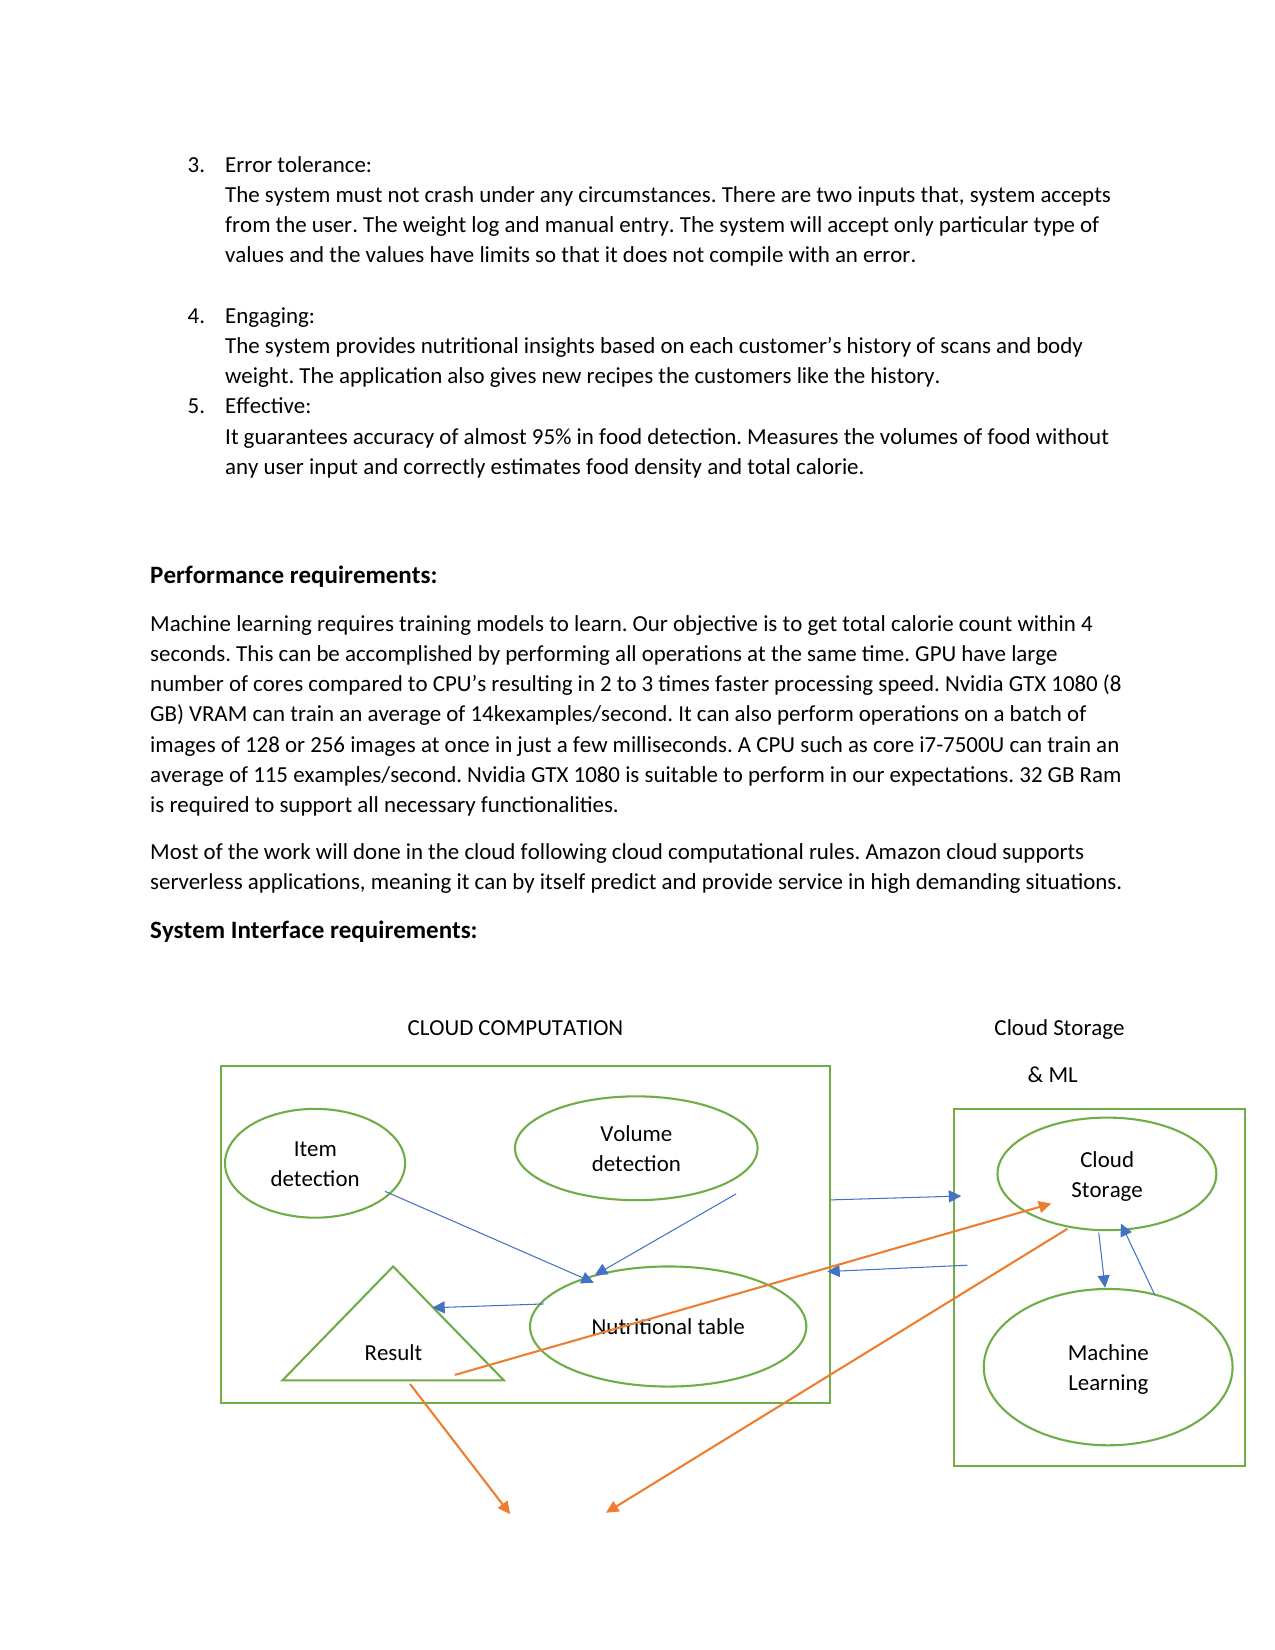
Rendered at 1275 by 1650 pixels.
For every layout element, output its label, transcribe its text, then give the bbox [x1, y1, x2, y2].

text System Interface requirements: [150, 914, 1125, 945]
text Performance requirements: [150, 559, 1125, 590]
text & ML [150, 1060, 1125, 1088]
list It guarantees accuracy of almost 95% in food detection. Measures the volumes of food without any user input and correctly estimates food density and total calorie. [225, 422, 1125, 480]
list Error tolerance: [187, 150, 1125, 178]
list The system must not crash under any circumstances. There are two inputs that, system accepts from the user. The weight log and manual entry. The system will accept only particular type of values and the values have limits so that it does not compile with an error. [225, 180, 1125, 269]
text Most of the work will done in the cloud following cloud computational rules. Amazon cloud supports serverless applications, meaning it can by itself predict and provide service in high demanding situations. [150, 837, 1125, 895]
text Machine learning requires training models to learn. Our objective is to get total calorie count within 4 seconds. This can be accomplished by performing all operations at the same time. GPU have large number of cores compared to CPU’s resulting in 2 to 3 times faster processing speed. Nvidia GTX 1080 (8 GB) VRAM can train an average of 14kexamples/second. It can also perform operations on a batch of images of 128 or 256 images at once in just a few milliseconds. A CPU such as core i7-7500U can train an average of 115 examples/second. Nvidia GTX 1080 is suitable to perform in our expectations. 32 GB Ram is required to support all necessary functionalities. [150, 609, 1125, 818]
list Effective: [187, 392, 1125, 420]
list The system provides nutritional insights based on each customer’s history of scans and body weight. The application also gives new recipes the customers like the history. [225, 331, 1125, 389]
text CLOUD COMPUTATION Cloud Storage [150, 1013, 1125, 1041]
list Engaging: [187, 301, 1125, 329]
